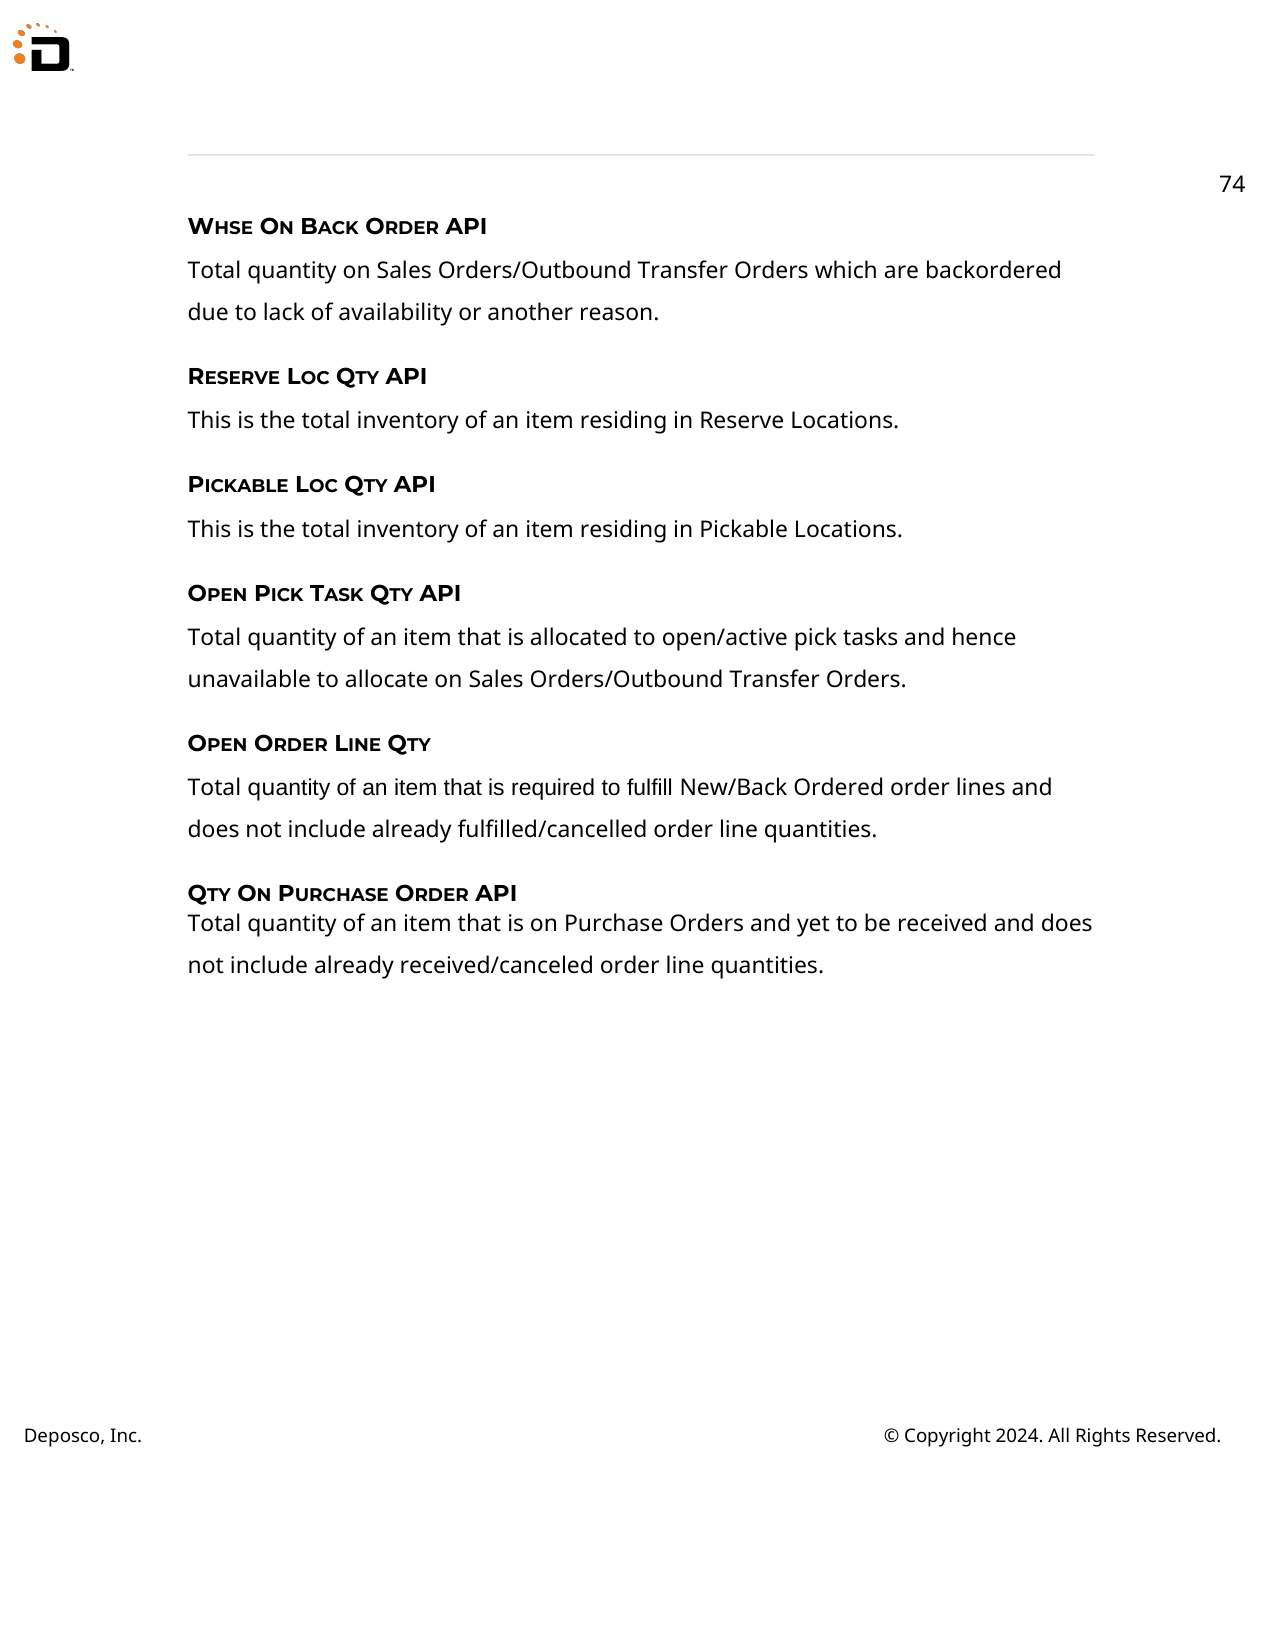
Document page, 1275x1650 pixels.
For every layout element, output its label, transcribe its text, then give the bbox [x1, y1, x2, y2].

text Total quantity of an item that is required to fulfill New/Back Ordered order lines and does not include already fulfilled/cancelled order line quantities. [187, 771, 1095, 844]
subtitle Qty On Purchase Order API [187, 879, 1095, 907]
text This is the total inventory of an item residing in Pickable Locations. [187, 512, 1095, 544]
text Total quantity on Sales Orders/Outbound Transfer Orders which are backordered due to lack of availability or another reason. [187, 254, 1095, 327]
subtitle Reserve Loc Qty API [187, 362, 1095, 390]
text Total quantity of an item that is allocated to open/active pick tasks and hence unavailable to allocate on Sales Orders/Outbound Transfer Orders. [187, 621, 1095, 694]
subtitle Pickable Loc Qty API [187, 471, 1095, 498]
subtitle Whse On Back Order API [187, 212, 1095, 240]
subtitle Open Pick Task Qty API [187, 579, 1095, 607]
text This is the total inventory of an item residing in Reserve Locations. [187, 404, 1095, 435]
text Total quantity of an item that is on Purchase Orders and yet to be received and does not include already received/canceled order line quantities. [187, 907, 1095, 980]
picture [13, 23, 74, 71]
subtitle Open Order Line Qty [187, 729, 1095, 757]
